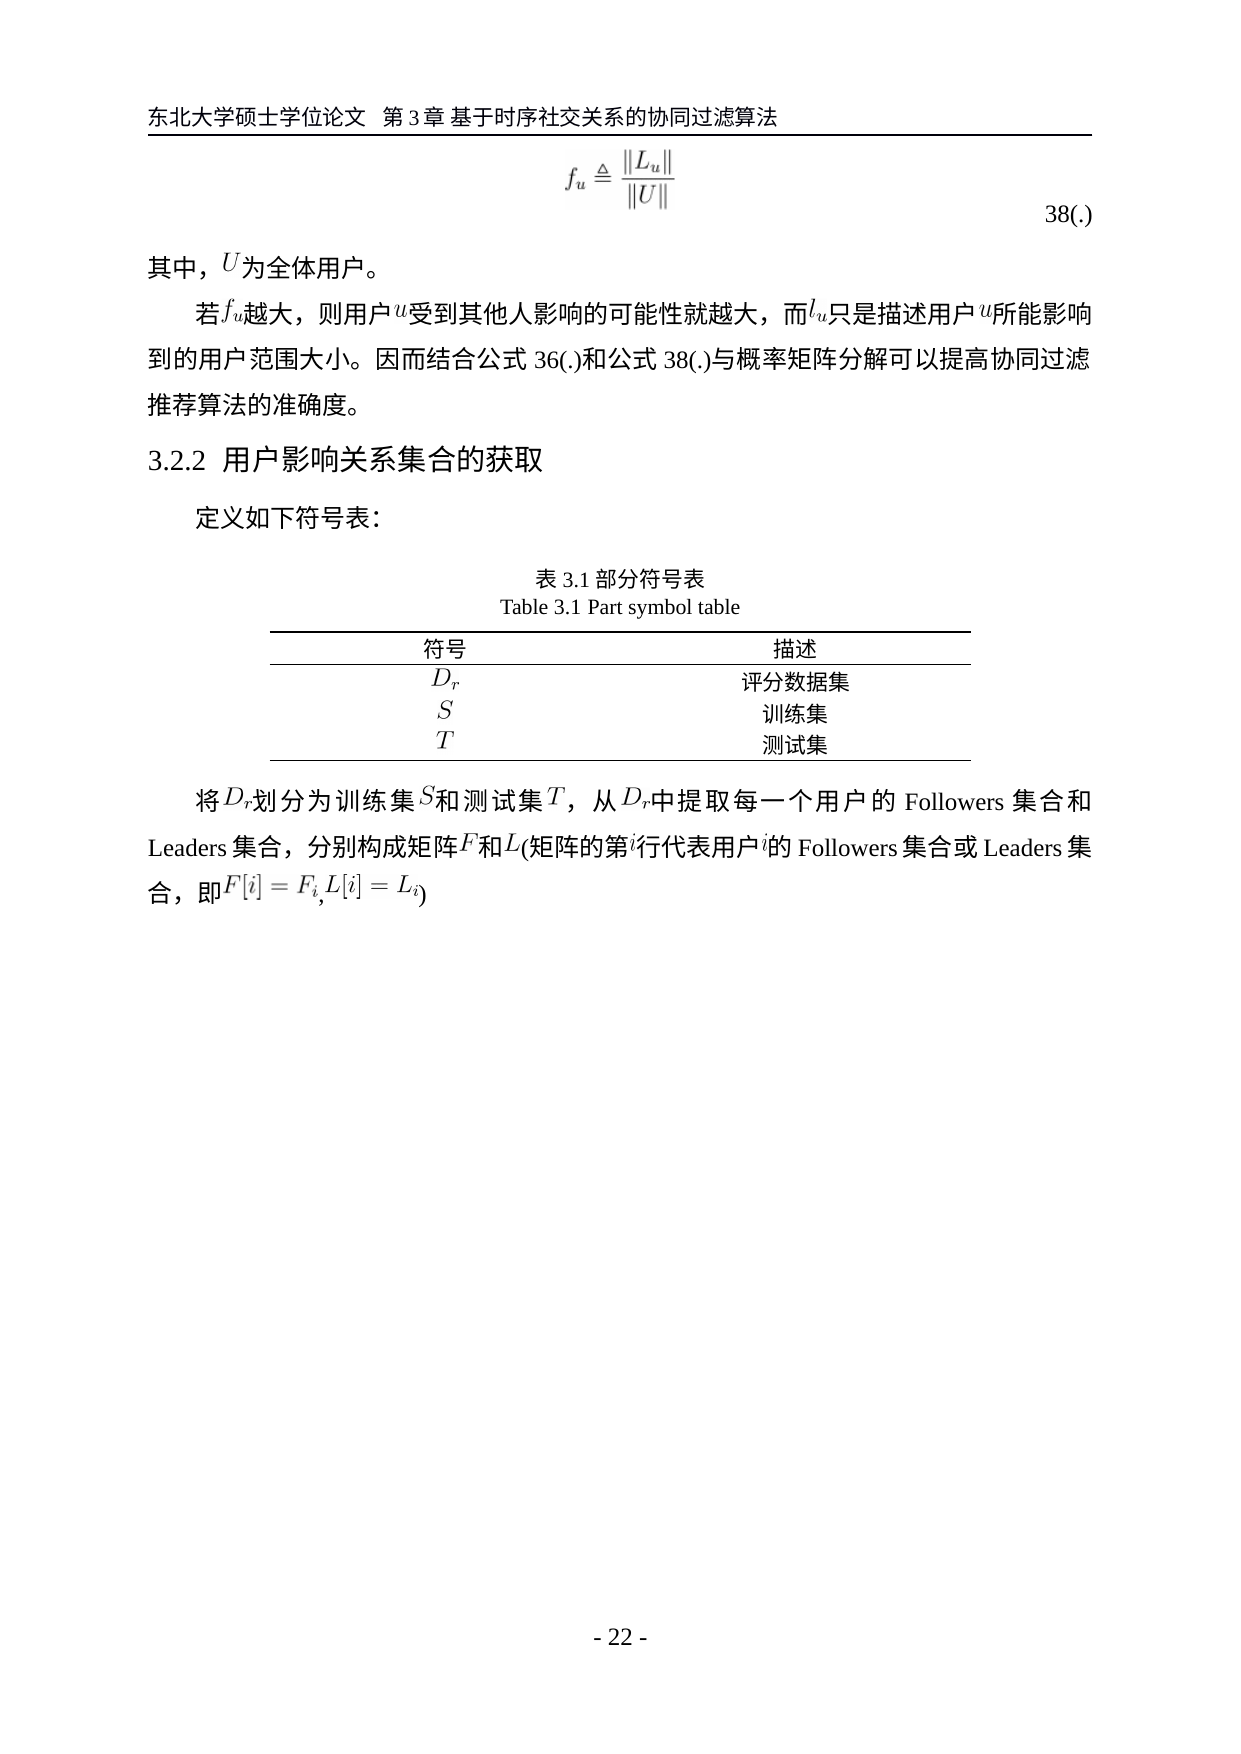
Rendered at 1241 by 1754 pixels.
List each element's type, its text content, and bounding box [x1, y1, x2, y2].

table_cell [270, 665, 620, 697]
text 表 3.1 部分符号表 [148, 562, 1092, 594]
text Table 3.1 Part symbol table [148, 594, 1092, 619]
text 将划分为训练集和测试集，从中提取每一个用户的Followers集合和Leaders集合，分别构成矩阵和(矩阵的第行代表用户的Followers集合或Leaders集合，即,) [148, 774, 1092, 911]
table_header 描述 [620, 633, 971, 664]
text 定义如下符号表： [148, 491, 1092, 537]
table_cell 评分数据集 [620, 665, 971, 697]
table_cell [270, 729, 620, 760]
table_cell 测试集 [620, 729, 971, 760]
subtitle 用户影响关系集合的获取 [148, 436, 1092, 479]
text 其中，为全体用户。 [148, 241, 1092, 286]
table_cell [270, 697, 620, 728]
table_cell 训练集 [620, 697, 971, 728]
table_header 符号 [270, 633, 620, 664]
